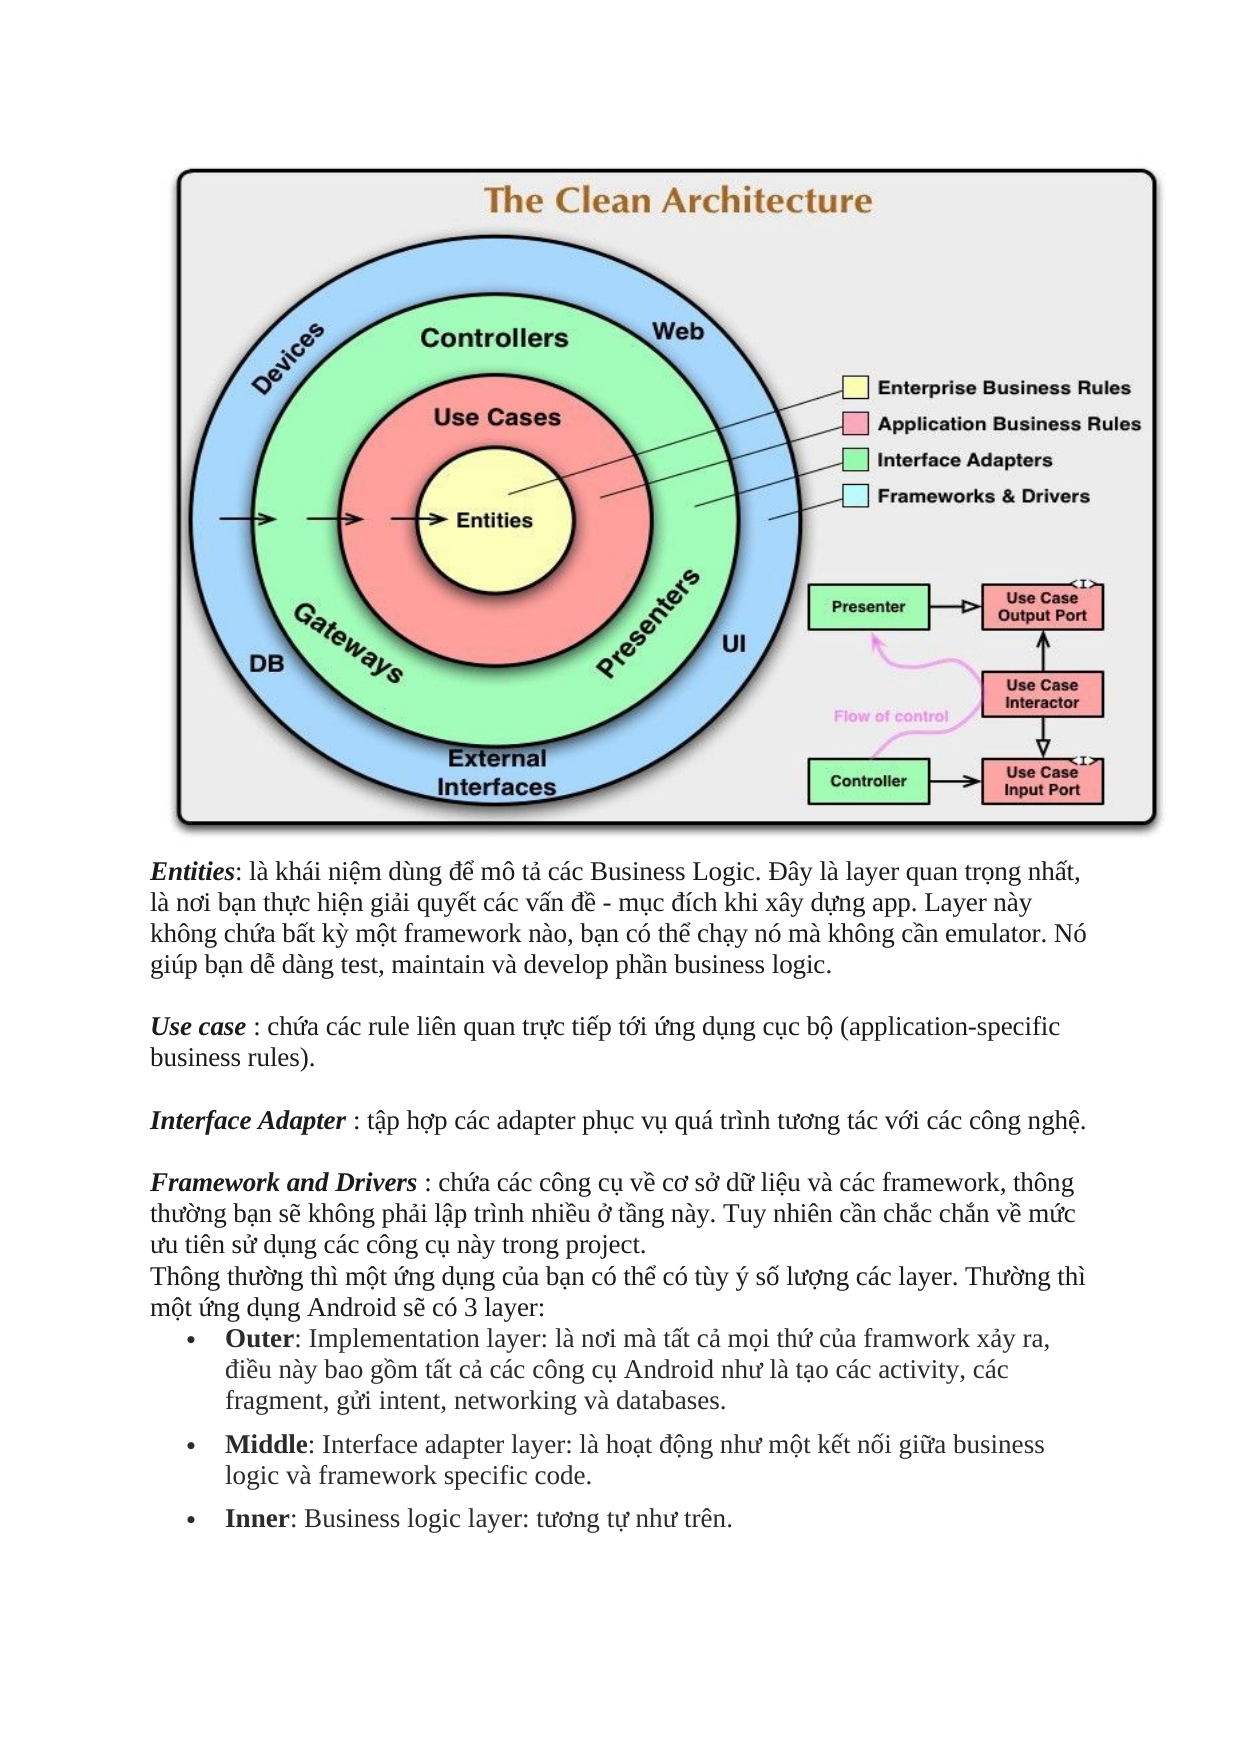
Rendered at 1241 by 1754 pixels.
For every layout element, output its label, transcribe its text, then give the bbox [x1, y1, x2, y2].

text Interface Adapter : tập hợp các adapter phục vụ quá trình tương tác với các công nghệ. [150, 1104, 1090, 1135]
picture [150, 150, 1182, 855]
list Middle: Interface adapter layer: là hoạt động như một kết nối giữa business logic và framework specific code. [187, 1428, 1090, 1490]
text Framework and Drivers : chứa các công cụ về cơ sở dữ liệu và các framework, thông thường bạn sẽ không phải lập trình nhiều ở tầng này. Tuy nhiên cần chắc chắn về mức ưu tiên sử dụng các công cụ này trong project. [150, 1166, 1090, 1259]
text Thông thường thì một ứng dụng của bạn có thể có tùy ý số lượng các layer. Thường thì một ứng dụng Android sẽ có 3 layer: [150, 1259, 1090, 1322]
list Outer: Implementation layer: là nơi mà tất cả mọi thứ của framwork xảy ra, điều này bao gồm tất cả các công cụ Android như là tạo các activity, các fragment, gửi intent, networking và databases. [187, 1322, 1090, 1415]
list Inner: Business logic layer: tương tự như trên. [187, 1503, 1090, 1534]
text Entities: là khái niệm dùng để mô tả các Business Logic. Đây là layer quan trọng nhất, là nơi bạn thực hiện giải quyết các vấn đề - mục đích khi xây dựng app. Layer này không chứa bất kỳ một framework nào, bạn có thể chạy nó mà không cần emulator. Nó giúp bạn dễ dàng test, maintain và develop phần business logic. [150, 855, 1090, 979]
text Use case : chứa các rule liên quan trực tiếp tới ứng dụng cục bộ (application-specific business rules). [150, 1010, 1090, 1073]
